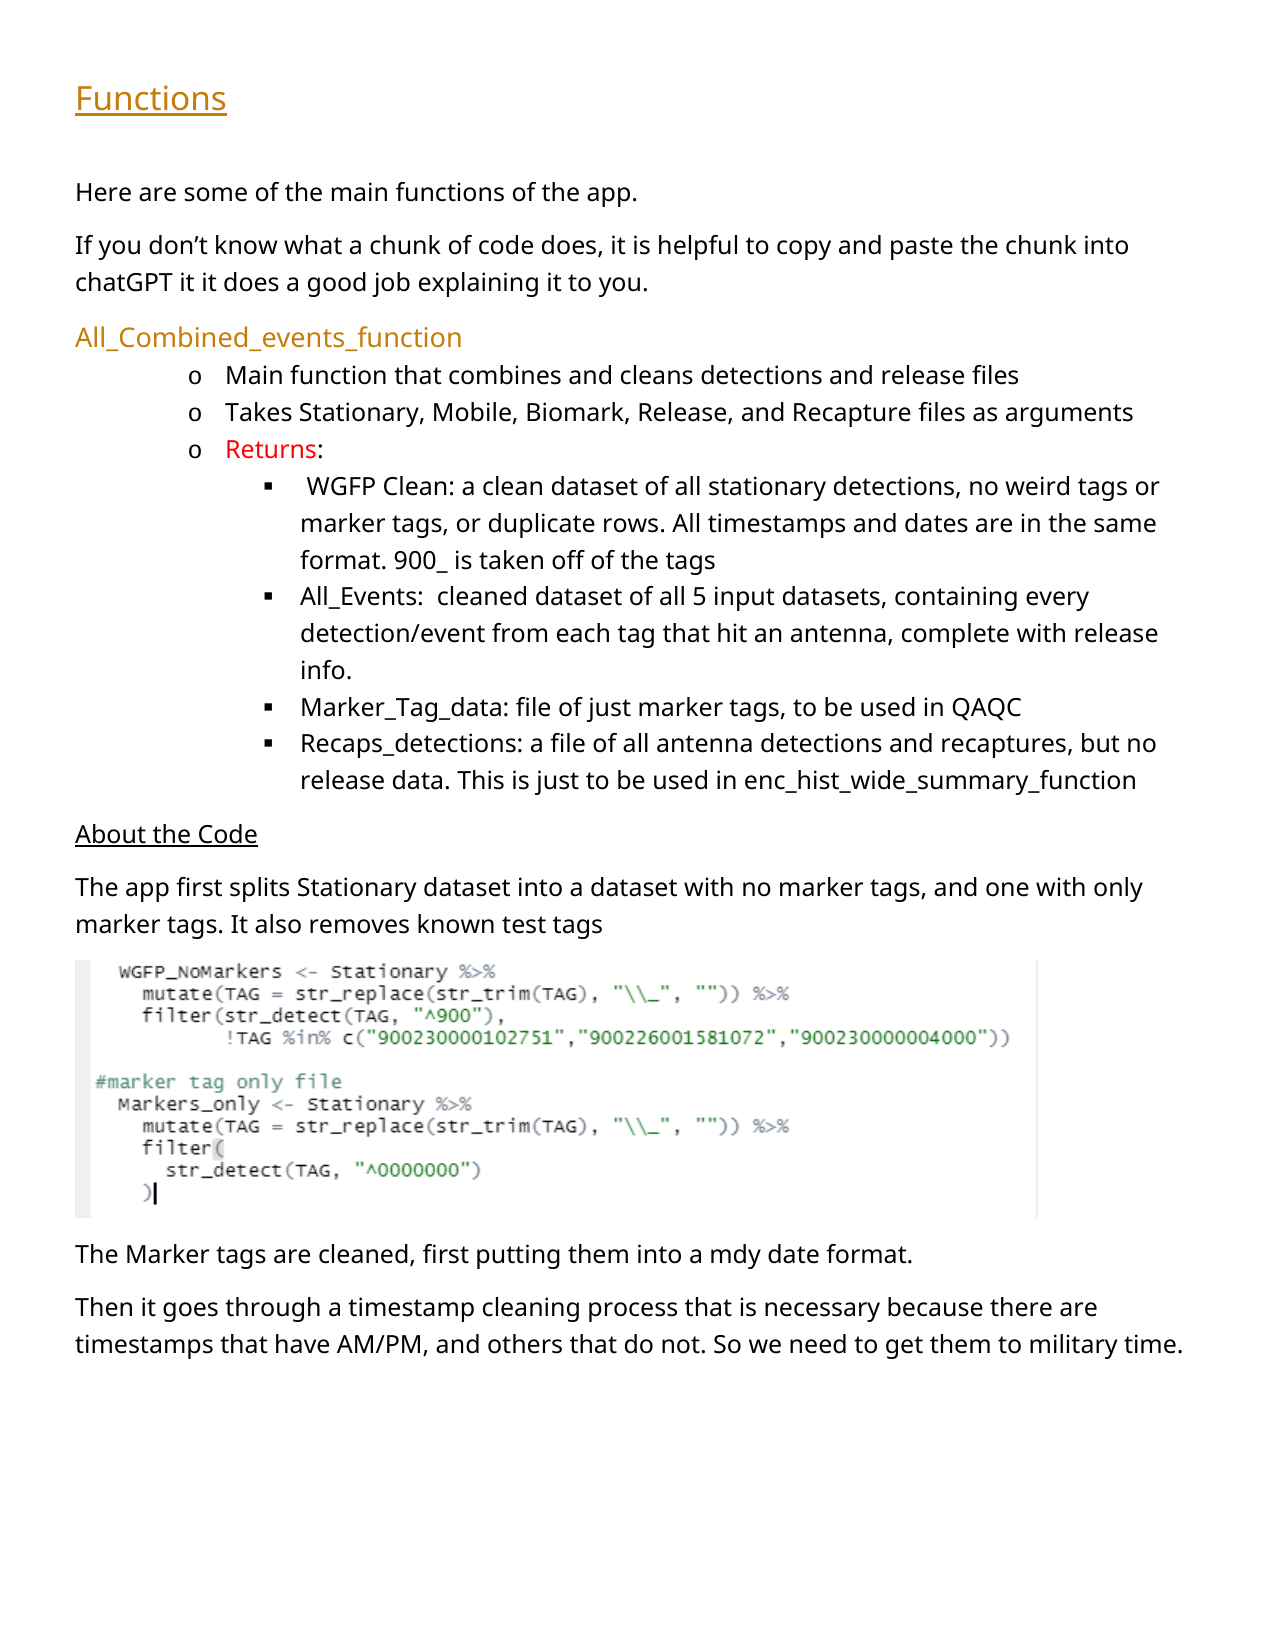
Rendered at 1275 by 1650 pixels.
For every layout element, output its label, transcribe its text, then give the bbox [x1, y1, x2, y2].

text Here are some of the main functions of the app. [75, 174, 1200, 208]
text Then it goes through a timestamp cleaning process that is necessary because there are timestamps that have AM/PM, and others that do not. So we need to get them to military time. [75, 1290, 1200, 1361]
picture [75, 960, 1050, 1218]
list Marker_Tag_data: file of just marker tags, to be used in QAQC [262, 689, 1200, 723]
list All_Events: cleaned dataset of all 5 input datasets, containing every detection/event from each tag that hit an antenna, complete with release info. [262, 579, 1200, 687]
list Recaps_detections: a file of all antenna detections and recaptures, but no release data. This is just to be used in enc_hist_wide_summary_function [262, 726, 1200, 797]
subtitle Functions [75, 75, 1200, 120]
text If you don’t know what a chunk of code does, it is helpful to copy and paste the chunk into chatGPT it it does a good job explaining it to you. [75, 228, 1200, 299]
list Returns: [187, 432, 1200, 466]
text About the Code [75, 816, 1200, 850]
text The Marker tags are cleaned, first putting them into a mdy date format. [75, 1236, 1200, 1271]
list WGFP Clean: a clean dataset of all stationary detections, no weird tags or marker tags, or duplicate rows. All timestamps and dates are in the same format. 900_ is taken off of the tags [262, 469, 1200, 576]
text The app first splits Stationary dataset into a dataset with no marker tags, and one with only marker tags. It also removes known test tags [75, 870, 1200, 941]
list Main function that combines and cleans detections and release files [187, 358, 1200, 392]
list Takes Stationary, Mobile, Biomark, Release, and Recapture files as arguments [187, 395, 1200, 429]
subtitle All_Combined_events_function [75, 318, 1200, 355]
